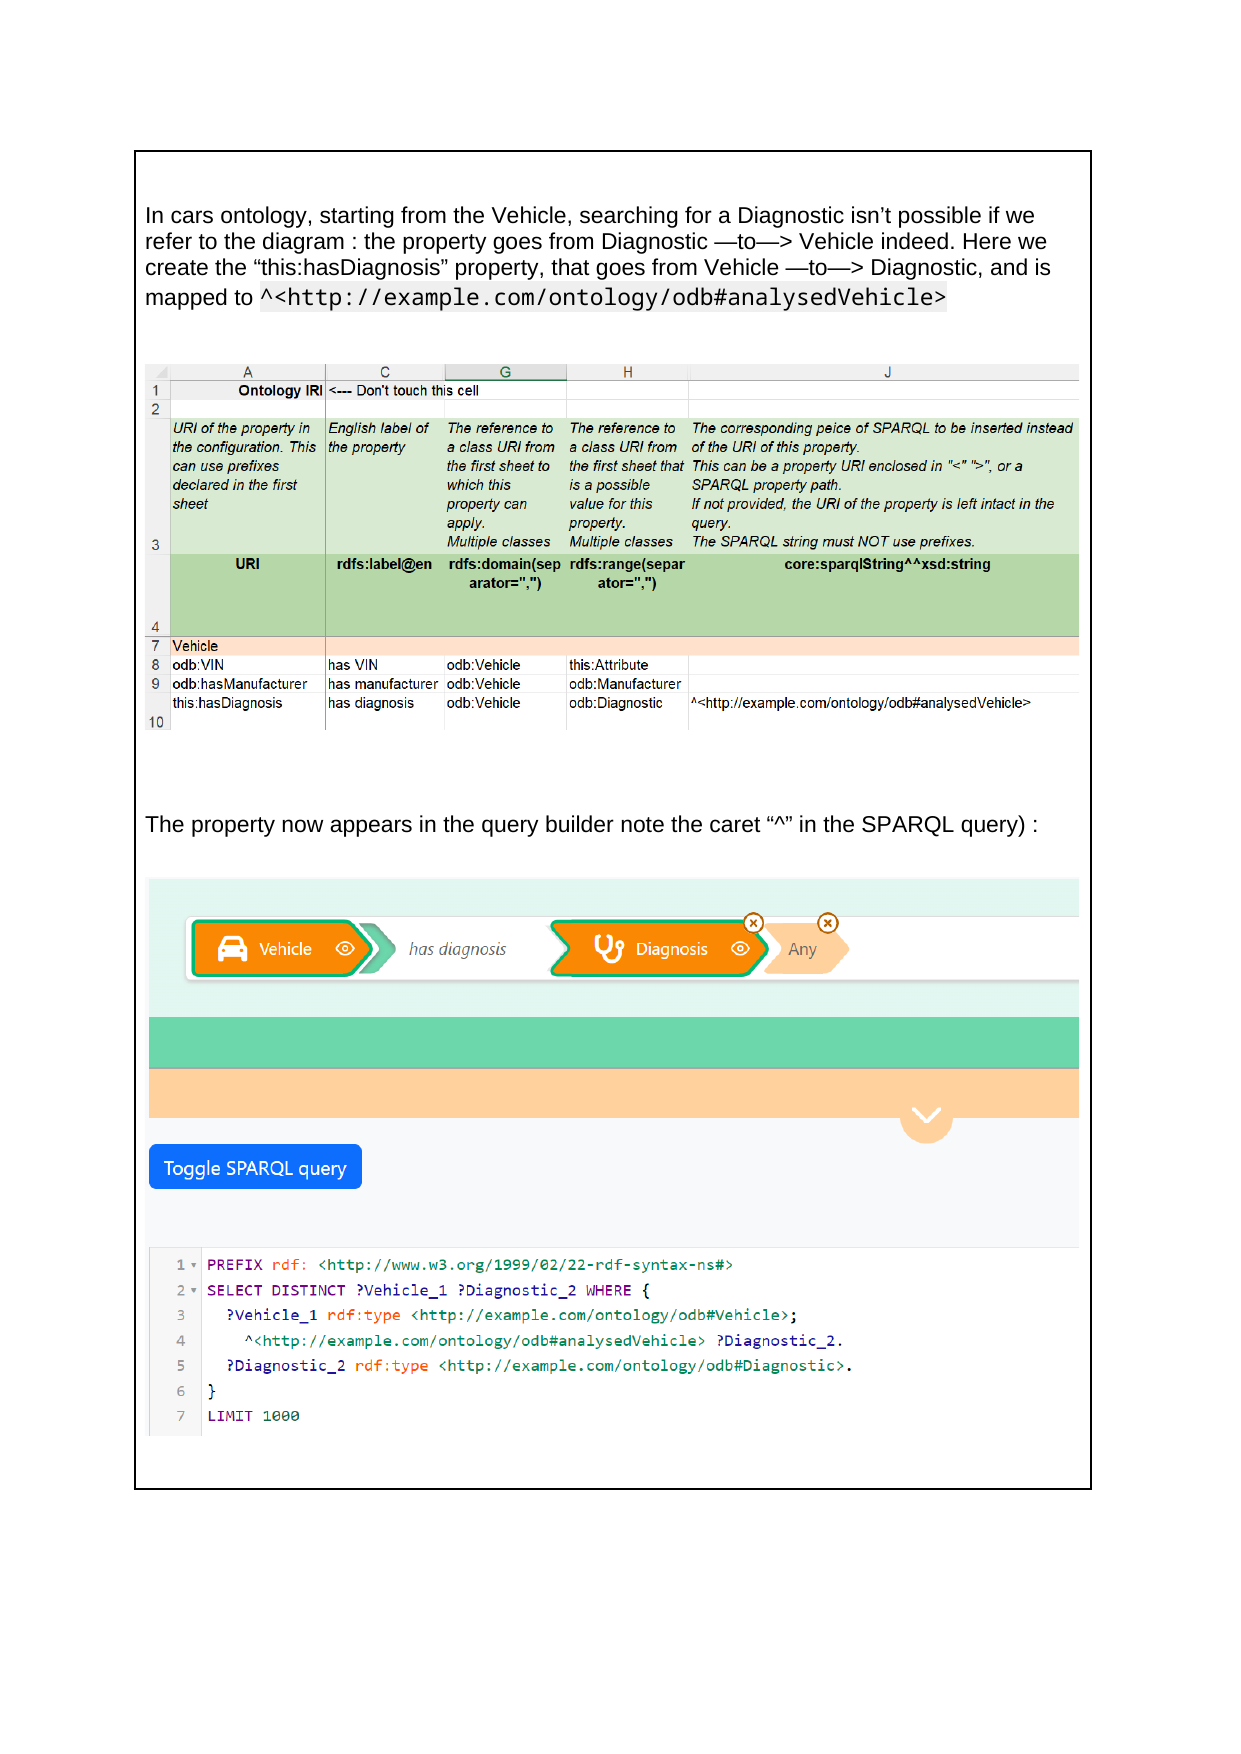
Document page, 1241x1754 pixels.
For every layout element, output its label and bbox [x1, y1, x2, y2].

table_header [136, 152, 1090, 1488]
picture [144, 364, 1080, 730]
picture [144, 877, 1080, 1436]
